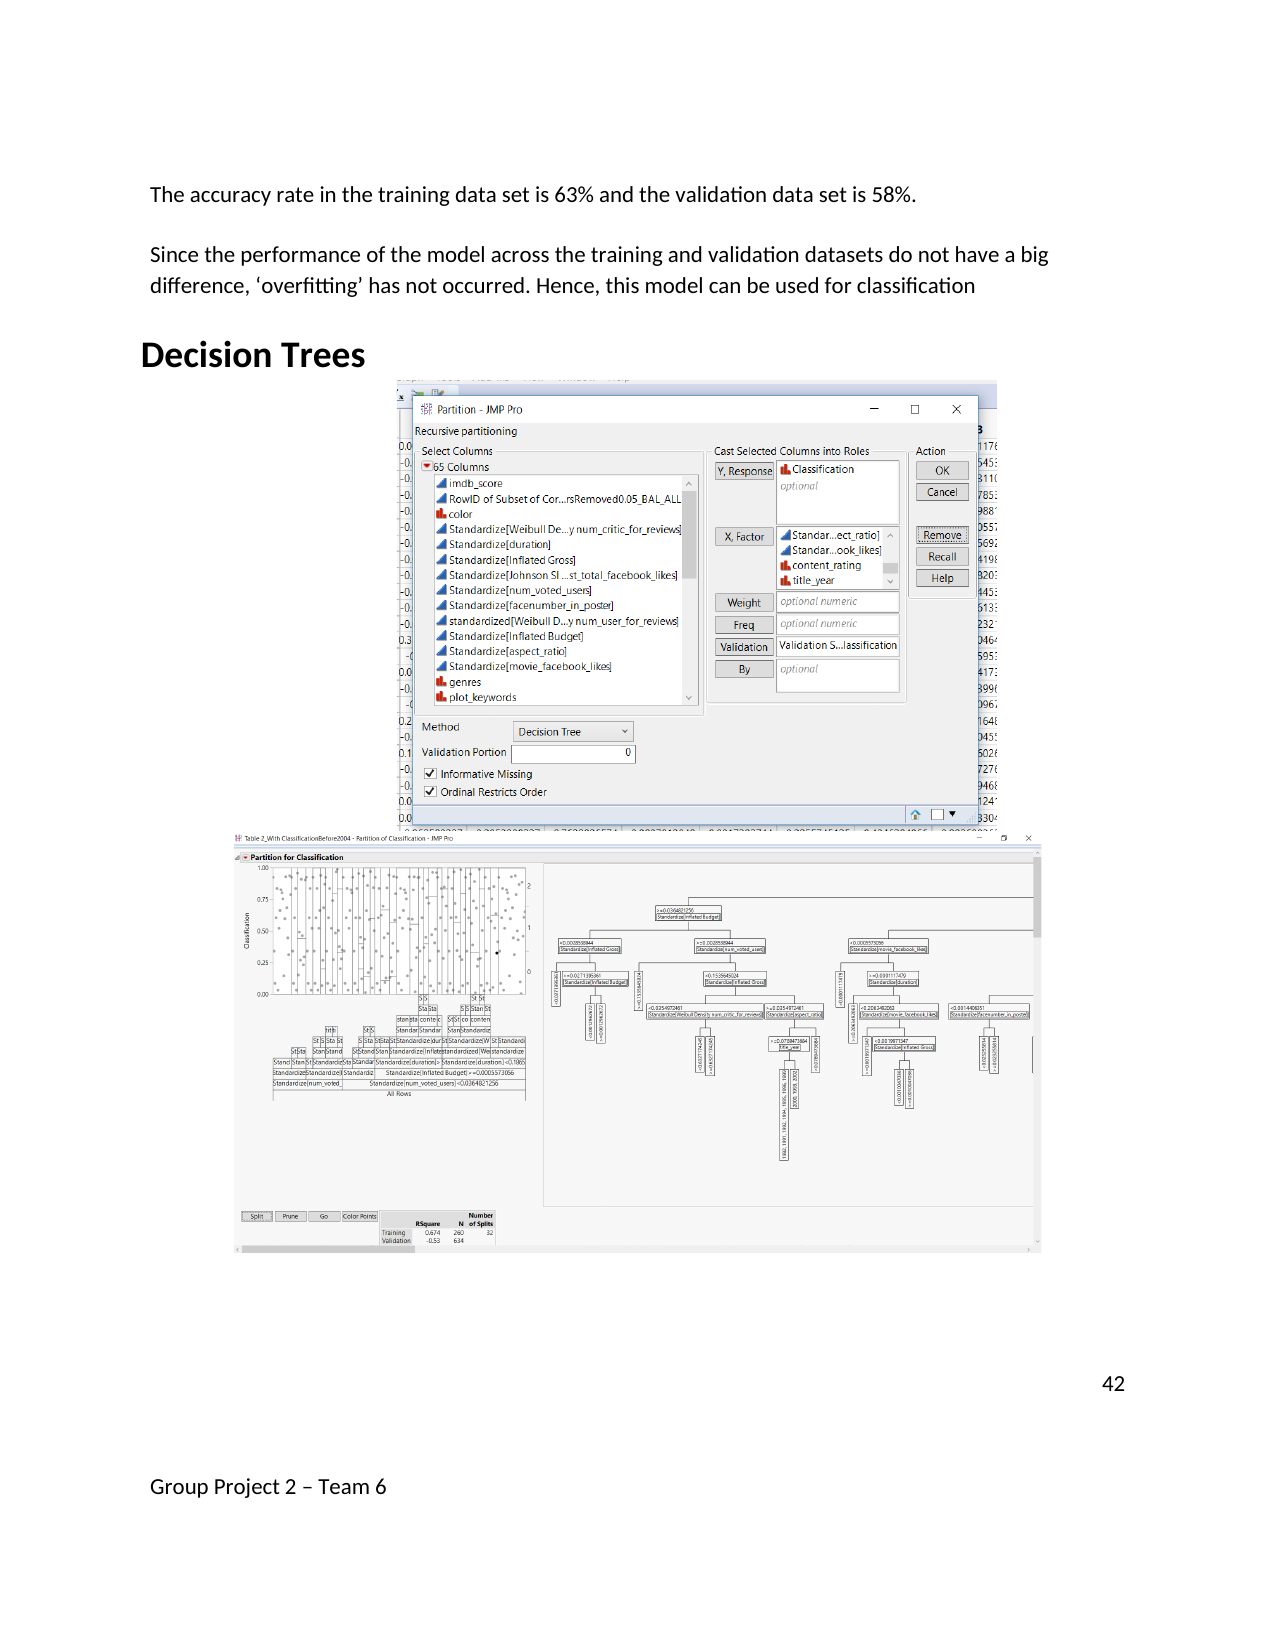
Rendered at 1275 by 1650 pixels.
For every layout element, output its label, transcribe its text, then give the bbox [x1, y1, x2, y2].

list The accuracy rate in the training data set is 63% and the validation data set is 58%. [150, 180, 1125, 208]
list Since the performance of the model across the training and validation datasets do not have a big difference, ‘overfitting’ has not occurred. Hence, this model can be used for classification [150, 241, 1125, 299]
picture [396, 380, 997, 831]
picture [233, 832, 1042, 1253]
list Decision Trees [141, 331, 1125, 377]
